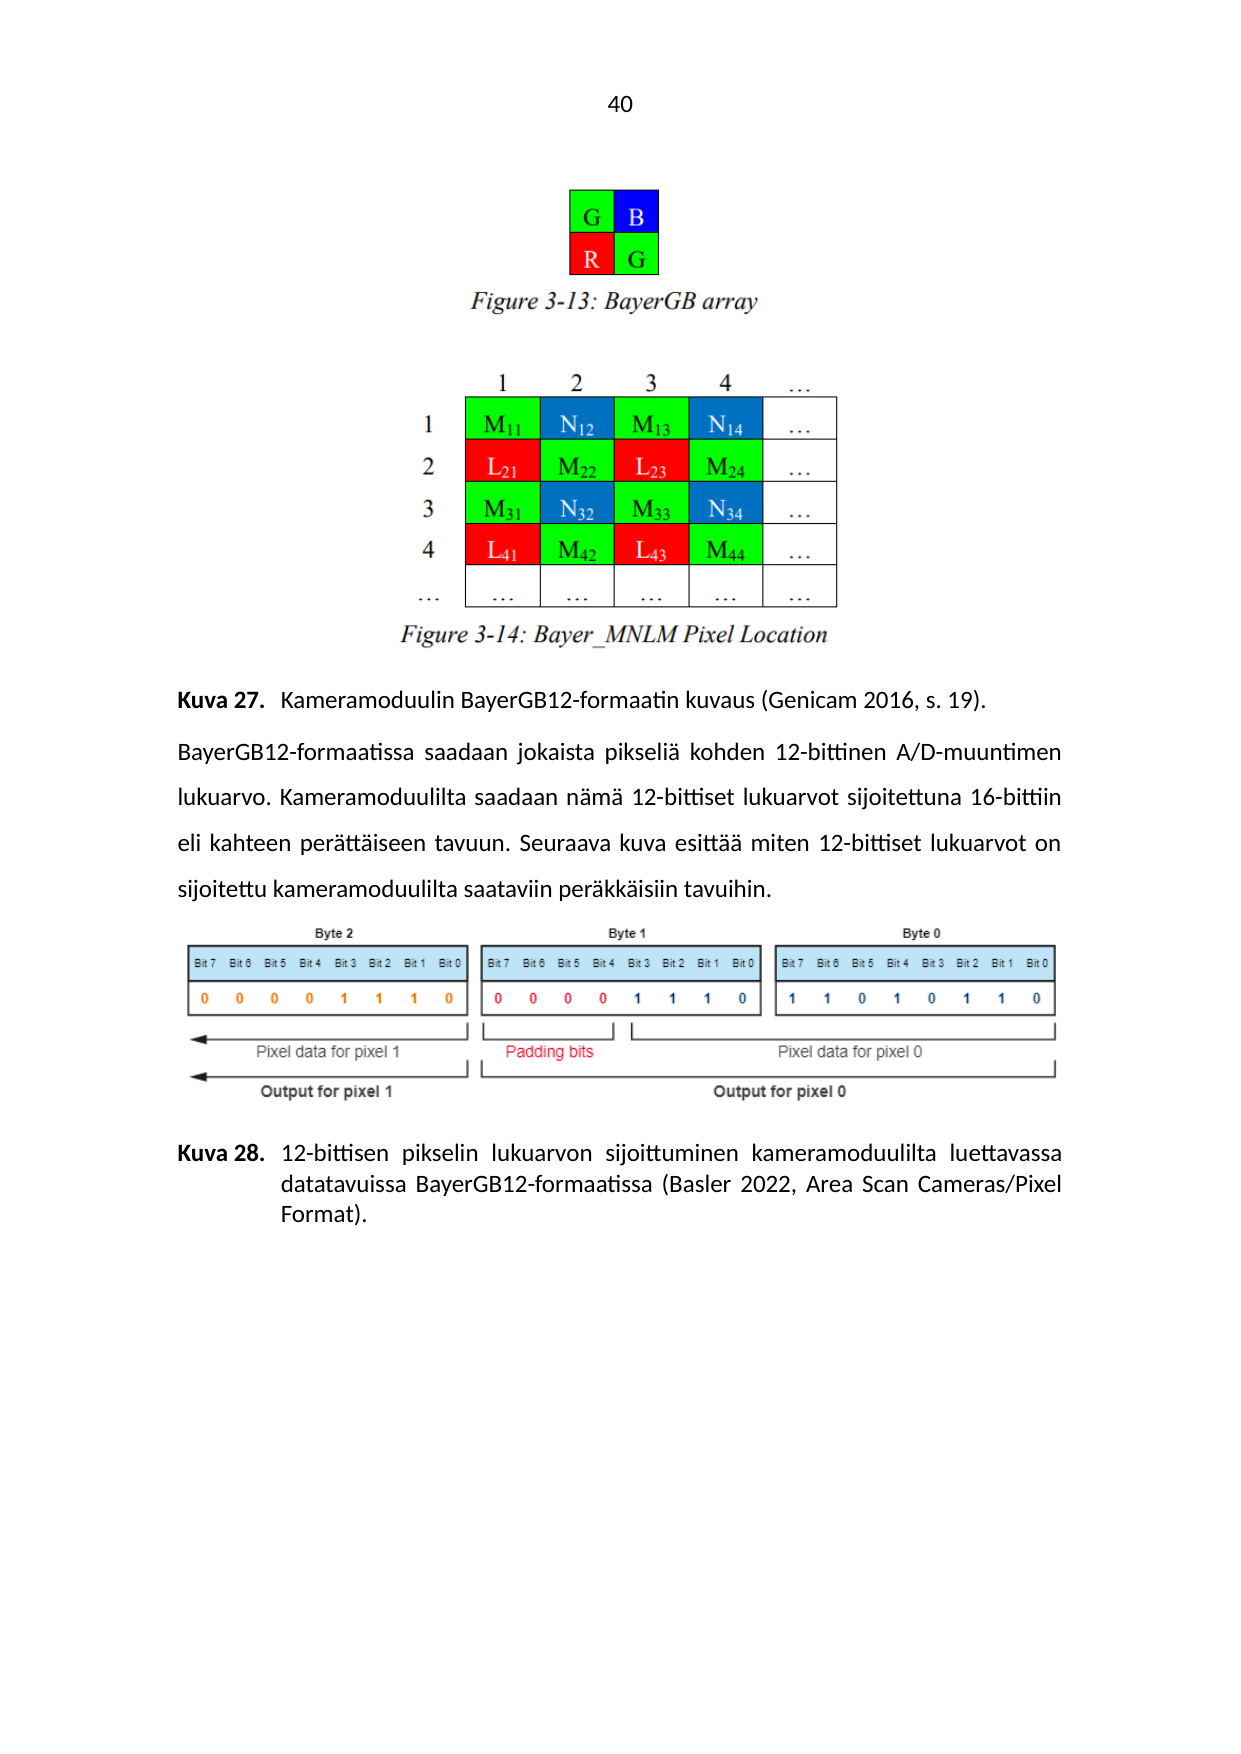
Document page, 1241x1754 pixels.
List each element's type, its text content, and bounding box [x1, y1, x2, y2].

text Kuva 27. Kameramoduulin BayerGB12-formaatin kuvaus (Genicam 2016, s. 19). [177, 684, 1063, 715]
picture [177, 918, 1063, 1110]
picture [388, 177, 852, 657]
text Kuva 28. 12-bittisen pikselin lukuarvon sijoittuminen kameramoduulilta luettavassa datatavuissa BayerGB12-formaatissa (Basler 2022, Area Scan Cameras/Pixel Format). [177, 1137, 1063, 1229]
text BayerGB12-formaatissa saadaan jokaista pikseliä kohden 12-bittinen A/D-muuntimen lukuarvo. Kameramoduulilta saadaan nämä 12-bittiset lukuarvot sijoitettuna 16-bittiin eli kahteen perättäiseen tavuun. Seuraava kuva esittää miten 12-bittiset lukuarvot on sijoitettu kameramoduulilta saataviin peräkkäisiin tavuihin. [177, 736, 1063, 903]
